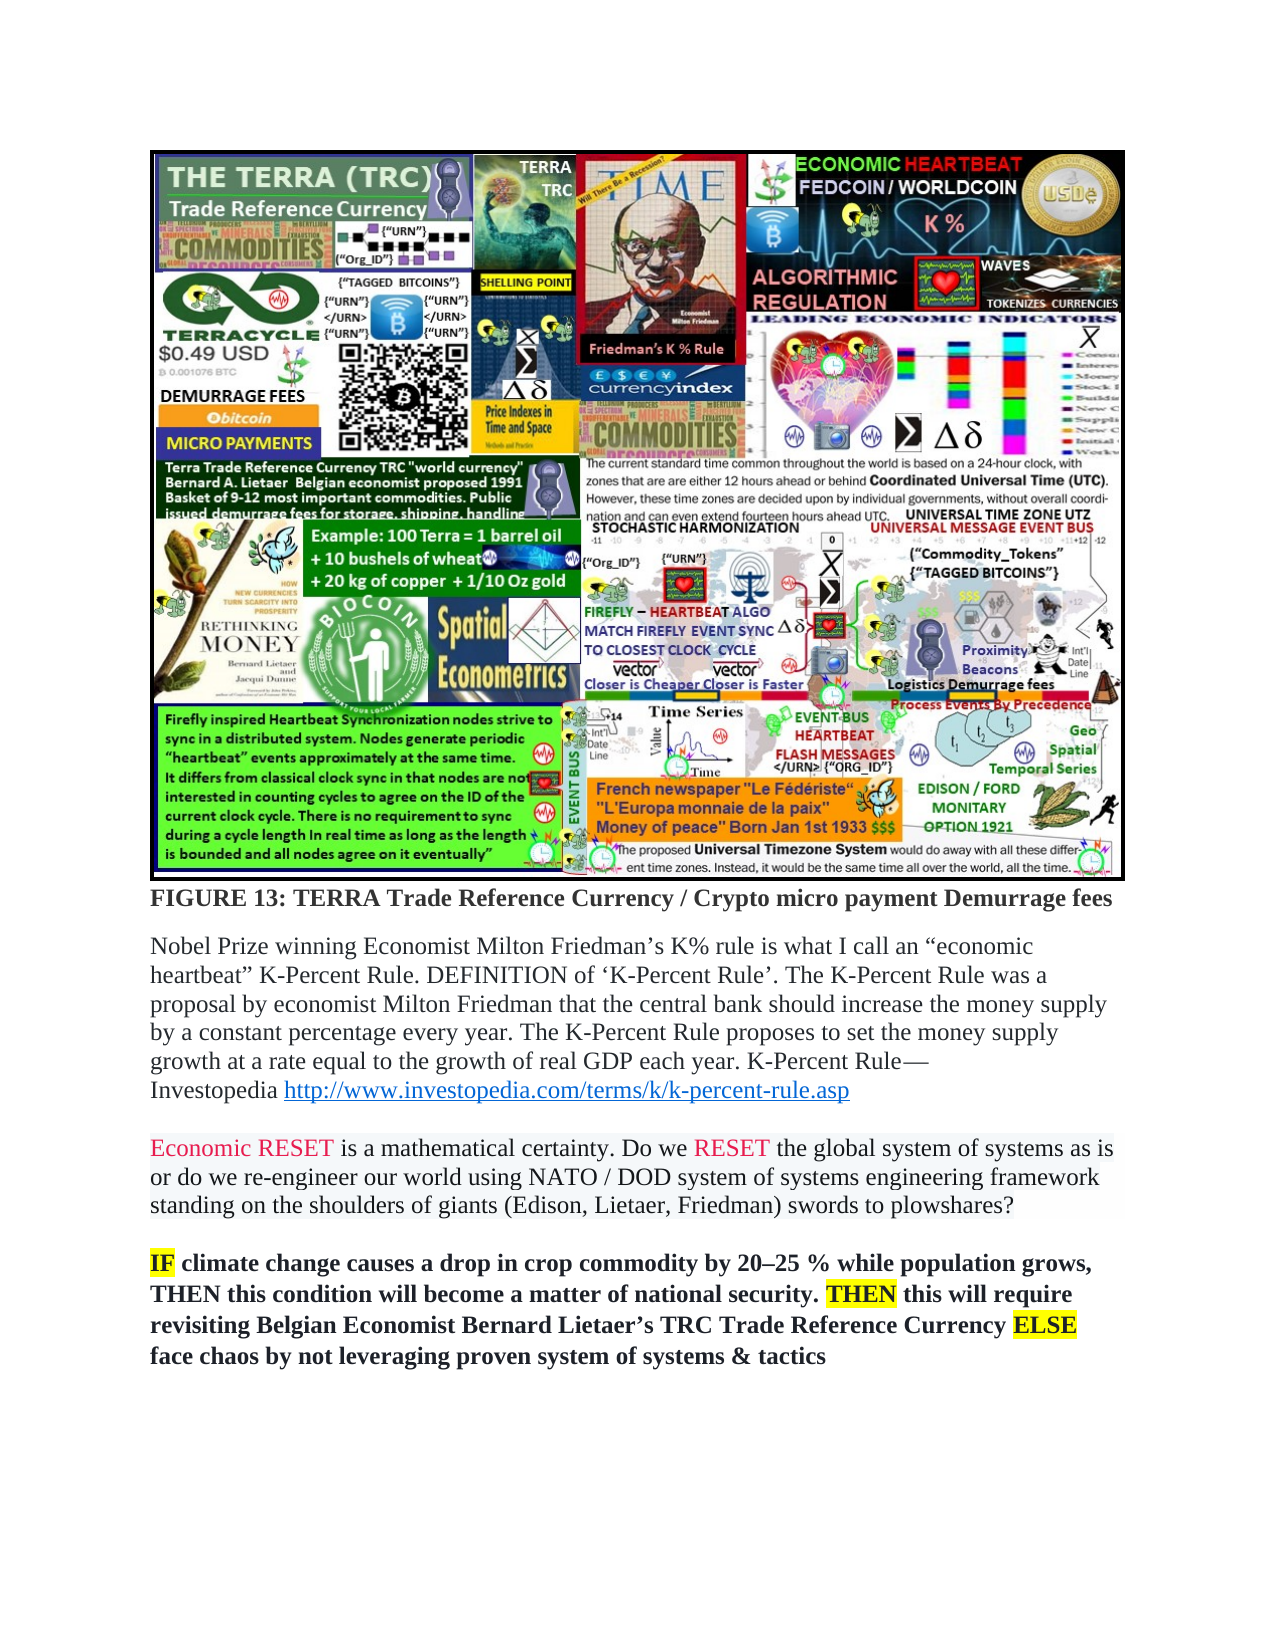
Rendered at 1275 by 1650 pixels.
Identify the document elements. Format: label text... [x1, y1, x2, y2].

picture [154, 154, 1121, 877]
text Nobel Prize winning Economist Milton Friedman’s K% rule is what I call an “economic heartbeat” K-Percent Rule. DEFINITION of ‘K-Percent Rule’. The K-Percent Rule was a proposal by economist Milton Friedman that the central bank should increase the money supply by a constant percentage every year. The K-Percent Rule proposes to set the money supply growth at a rate equal to the growth of real GDP each year. K-Percent Rule — Investopedia http://www.investopedia.com/terms/k/k-percent-rule.asp [150, 931, 1125, 1104]
text FIGURE 13: TERRA Trade Reference Currency / Crypto micro payment Demurrage fees [150, 881, 1125, 912]
text IF climate change causes a drop in crop commodity by 20–25 % while population grows, THEN this condition will become a matter of national security. THEN this will require revisiting Belgian Economist Bernard Lietaer’s TRC Trade Reference Currency ELSE face chaos by not leveraging proven system of systems & tactics [150, 1248, 1125, 1370]
